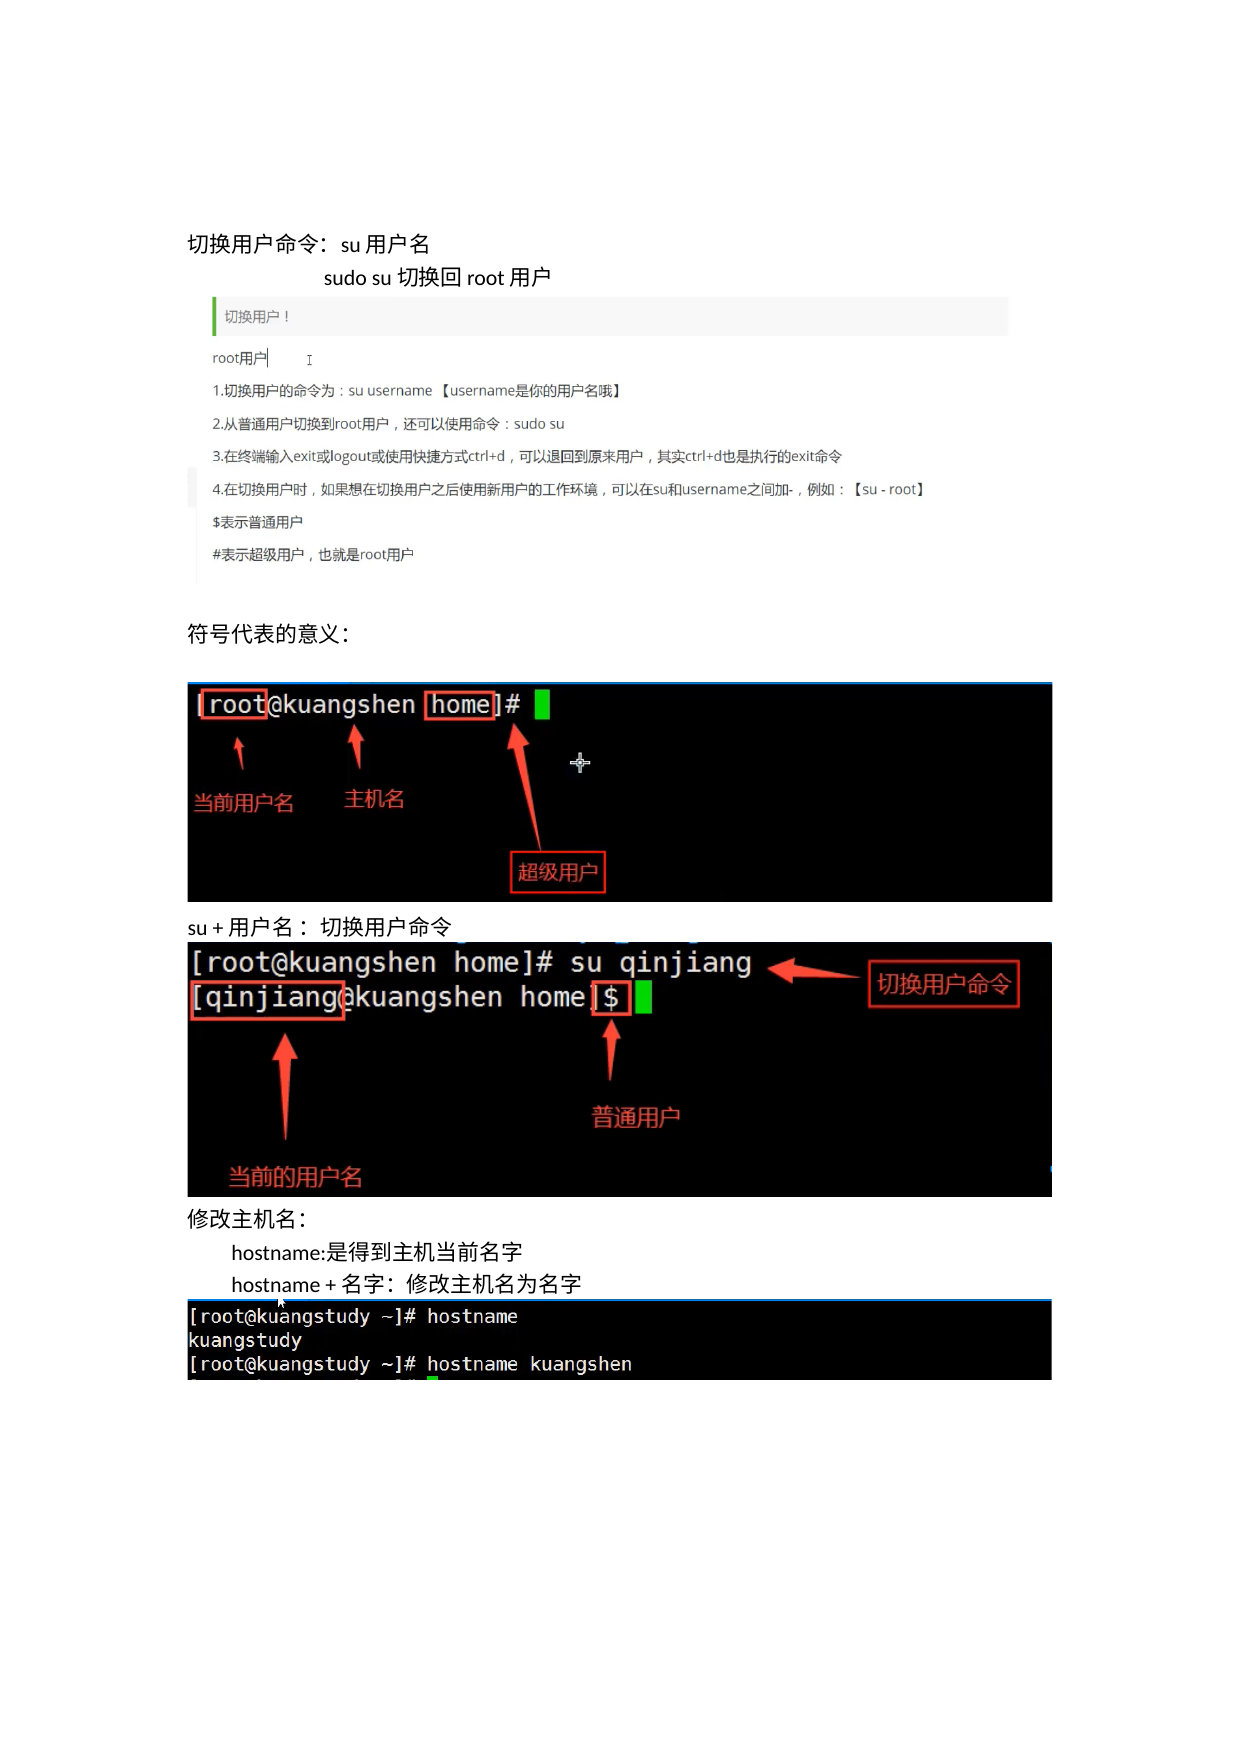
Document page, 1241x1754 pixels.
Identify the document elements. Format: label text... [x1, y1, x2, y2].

picture [187, 682, 1053, 902]
text 切换用户命令：su 用户名 [187, 227, 1053, 259]
text hostname:是得到主机当前名字 [187, 1234, 1053, 1267]
picture [187, 942, 1052, 1197]
text 修改主机名： [187, 1202, 1053, 1234]
picture [187, 1299, 1052, 1380]
text hostname + 名字：修改主机名为名字 [187, 1267, 1053, 1299]
text sudo su 切换回root用户 [275, 259, 1053, 292]
text 符号代表的意义： [187, 617, 1053, 649]
text su + 用户名 ：切换用户命令 [187, 909, 1053, 942]
picture [187, 292, 1053, 585]
